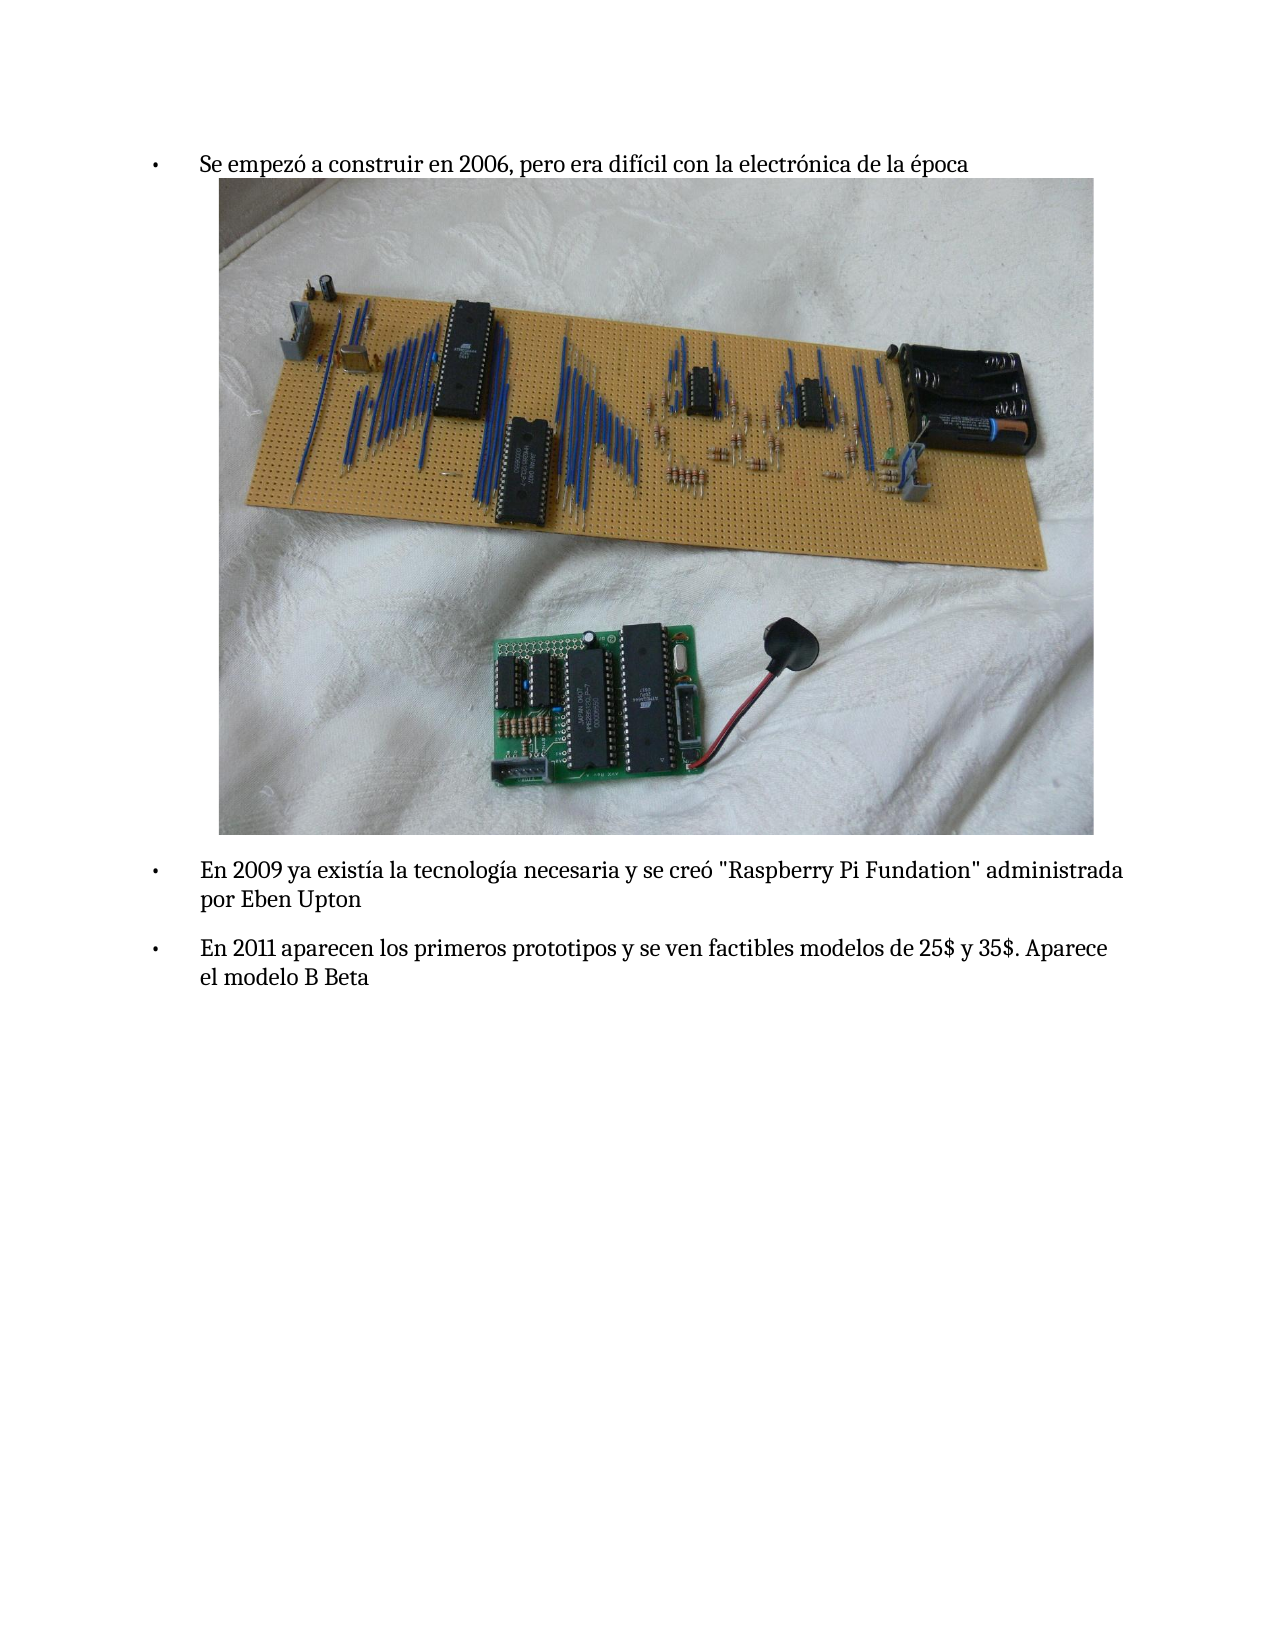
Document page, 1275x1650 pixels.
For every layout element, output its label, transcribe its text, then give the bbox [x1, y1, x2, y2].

picture [218, 178, 1094, 835]
list En 2009 ya existía la tecnología necesaria y se creó "Raspberry Pi Fundation" administrada por Eben Upton [150, 856, 1125, 913]
list En 2011 aparecen los primeros prototipos y se ven factibles modelos de 25$ y 35$. Aparece el modelo B Beta [150, 934, 1125, 992]
